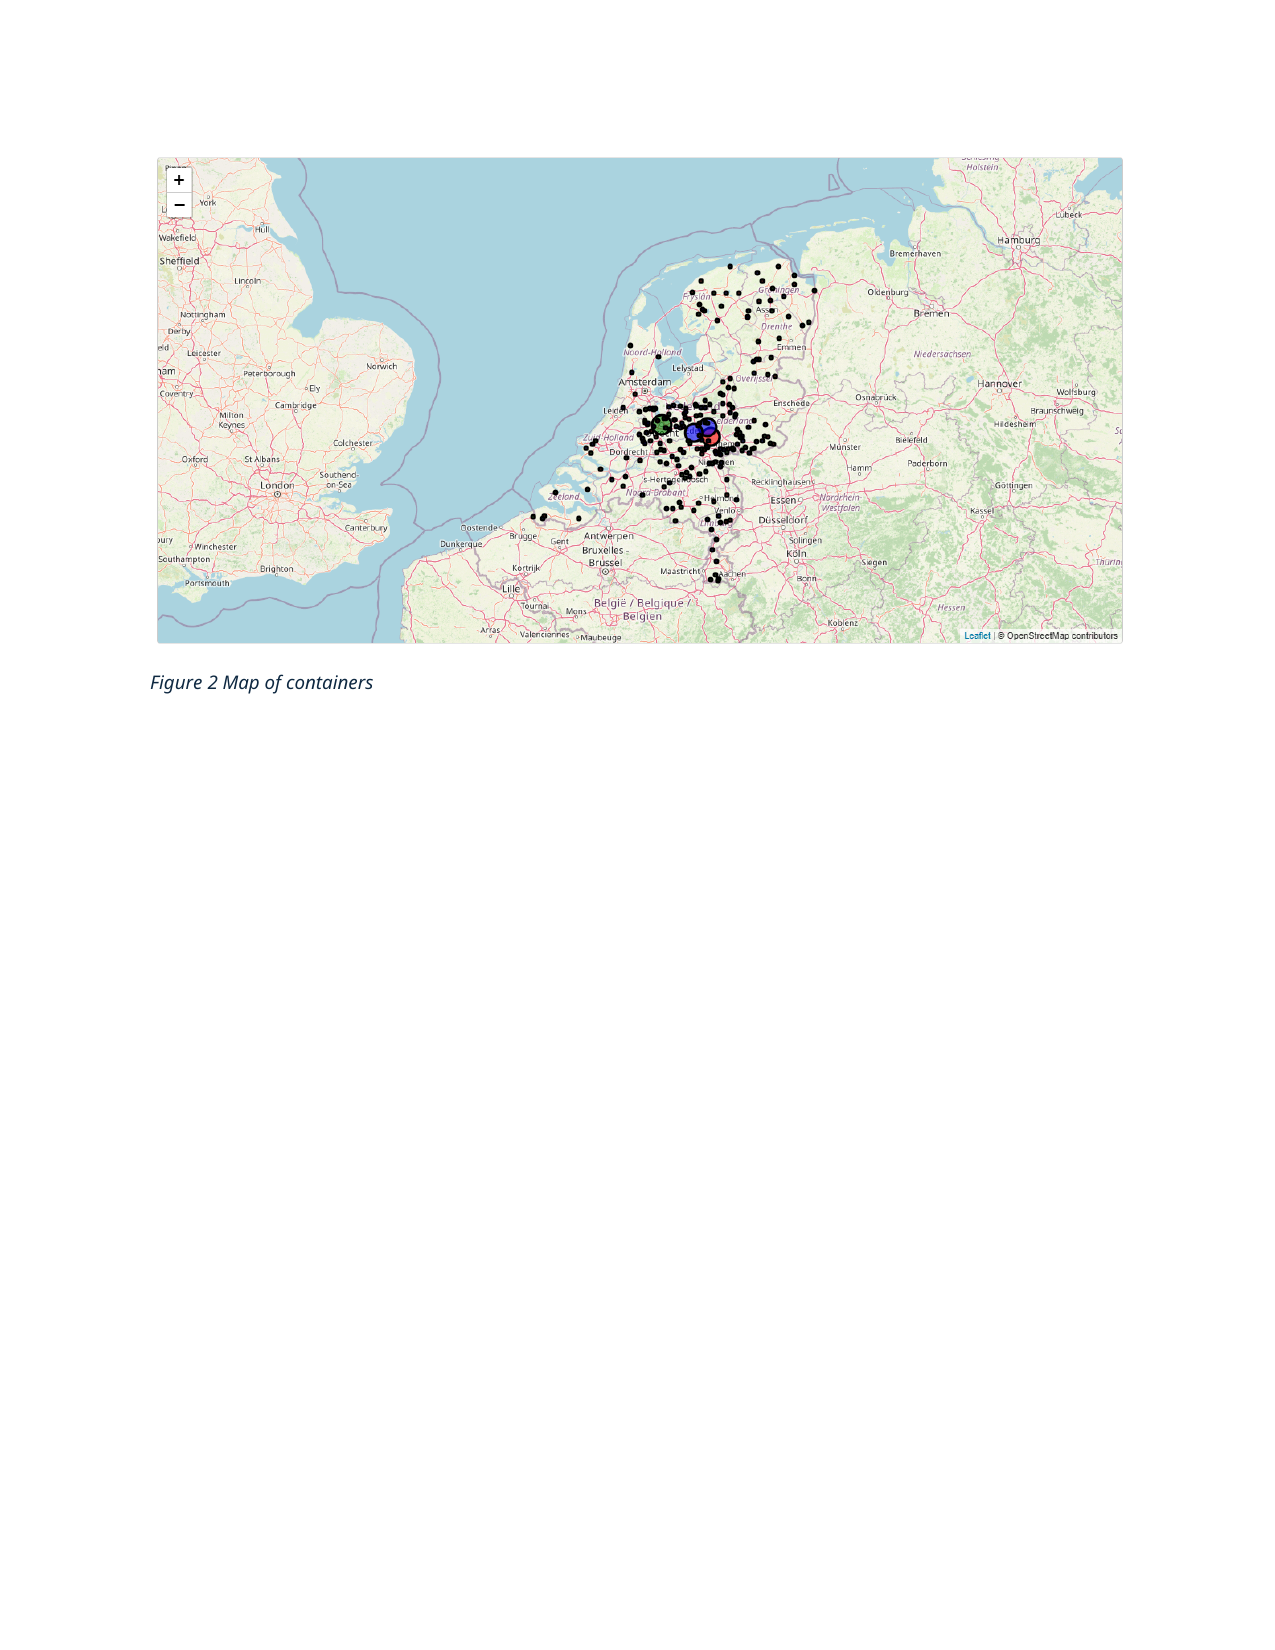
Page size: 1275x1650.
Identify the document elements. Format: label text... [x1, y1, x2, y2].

picture [150, 150, 1125, 648]
